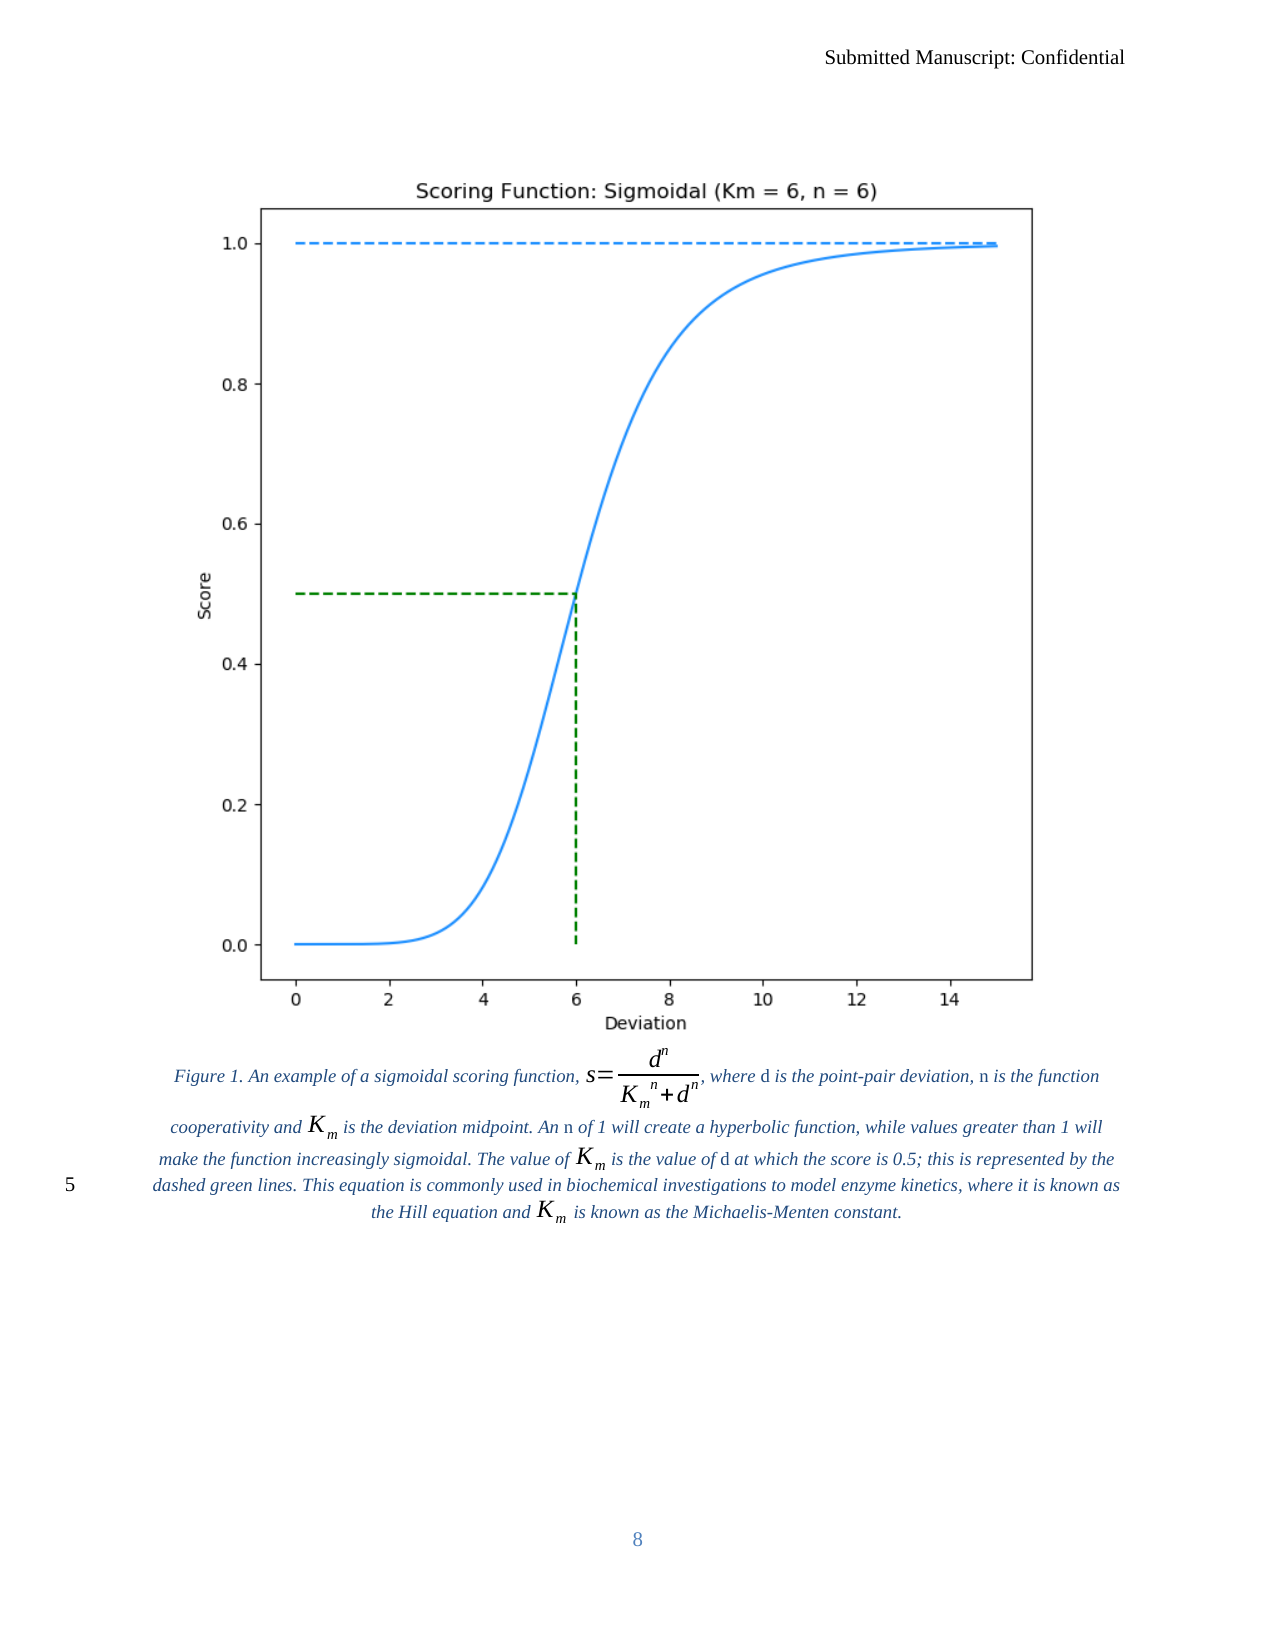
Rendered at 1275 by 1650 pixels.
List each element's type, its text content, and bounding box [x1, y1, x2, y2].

picture [188, 162, 1088, 1042]
